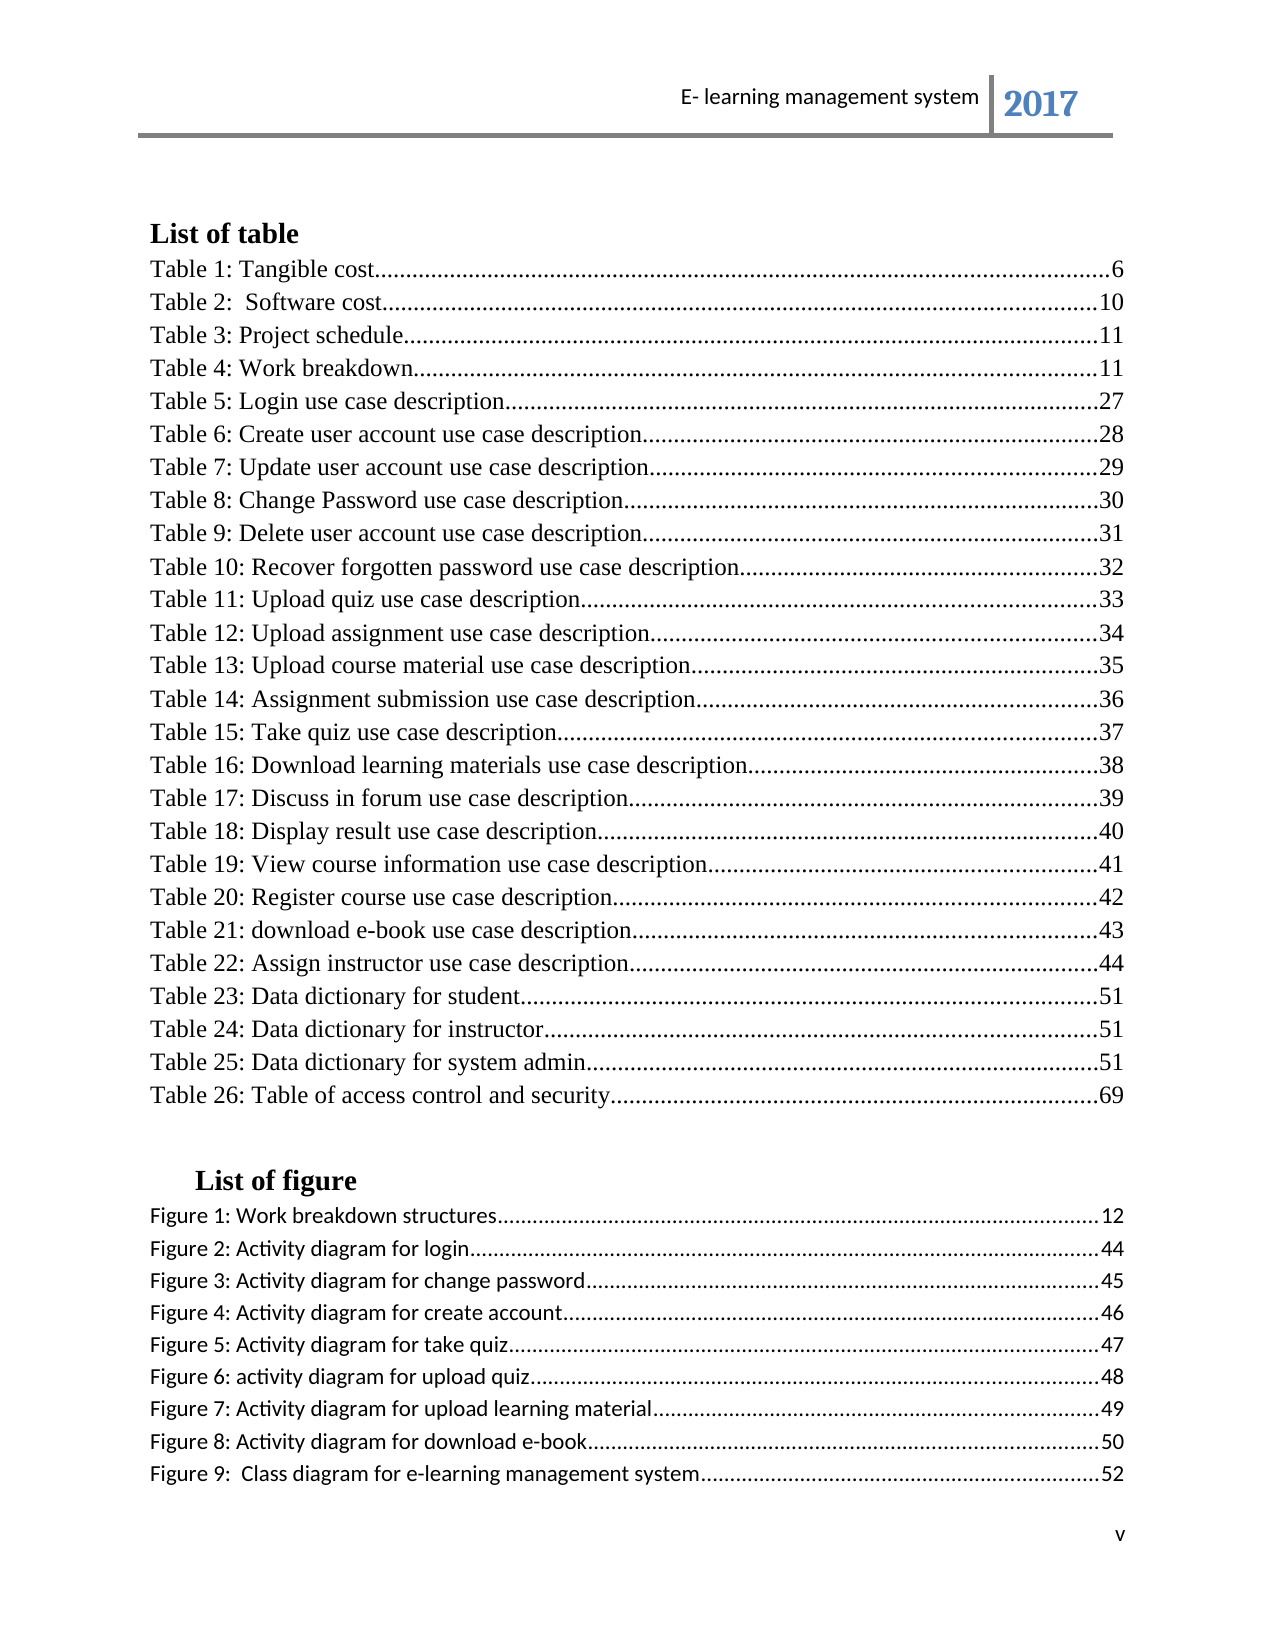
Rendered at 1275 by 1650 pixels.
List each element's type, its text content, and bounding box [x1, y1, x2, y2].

text Figure 9: Class diagram for e-learning management system 52 [150, 1459, 1125, 1487]
text Table 6: Create user account use case description 28 [150, 419, 1125, 448]
text Figure 5: Activity diagram for take quiz 47 [150, 1330, 1125, 1358]
text Table 1: Tangible cost 6 [150, 254, 1125, 283]
text Table 19: View course information use case description 41 [150, 849, 1125, 877]
subtitle List of table [150, 216, 1125, 249]
text Figure 7: Activity diagram for upload learning material 49 [150, 1394, 1125, 1423]
text Table 9: Delete user account use case description 31 [150, 518, 1125, 547]
text Table 26: Table of access control and security 69 [150, 1080, 1125, 1109]
text Table 25: Data dictionary for system admin 51 [150, 1047, 1125, 1076]
text Table 24: Data dictionary for instructor 51 [150, 1014, 1125, 1043]
text Table 5: Login use case description 27 [150, 386, 1125, 415]
text Table 3: Project schedule 11 [150, 320, 1125, 349]
text Table 17: Discuss in forum use case description 39 [150, 783, 1125, 811]
text Table 2: Software cost 10 [150, 287, 1125, 316]
text Table 14: Assignment submission use case description 36 [150, 684, 1125, 712]
text Table 18: Display result use case description 40 [150, 816, 1125, 844]
text Table 4: Work breakdown 11 [150, 353, 1125, 382]
text Table 21: download e-book use case description 43 [150, 915, 1125, 943]
text Table 16: Download learning materials use case description 38 [150, 750, 1125, 778]
text Figure 4: Activity diagram for create account 46 [150, 1298, 1125, 1326]
text Figure 1: Work breakdown structures 12 [150, 1201, 1125, 1229]
text Table 8: Change Password use case description 30 [150, 486, 1125, 514]
text Table 23: Data dictionary for student 51 [150, 981, 1125, 1009]
text Figure 2: Activity diagram for login 44 [150, 1234, 1125, 1262]
text Figure 8: Activity diagram for download e-book 50 [150, 1427, 1125, 1455]
text Table 11: Upload quiz use case description 33 [150, 584, 1125, 613]
text Table 20: Register course use case description 42 [150, 882, 1125, 911]
text Table 12: Upload assignment use case description 34 [150, 618, 1125, 646]
text Figure 6: activity diagram for upload quiz 48 [150, 1362, 1125, 1390]
text Table 22: Assign instructor use case description 44 [150, 948, 1125, 977]
text Table 15: Take quiz use case description 37 [150, 717, 1125, 745]
text Table 7: Update user account use case description 29 [150, 452, 1125, 481]
text Table 13: Upload course material use case description 35 [150, 651, 1125, 679]
text Table 10: Recover forgotten password use case description 32 [150, 552, 1125, 580]
subtitle List of figure [195, 1163, 1125, 1196]
text Figure 3: Activity diagram for change password 45 [150, 1266, 1125, 1294]
